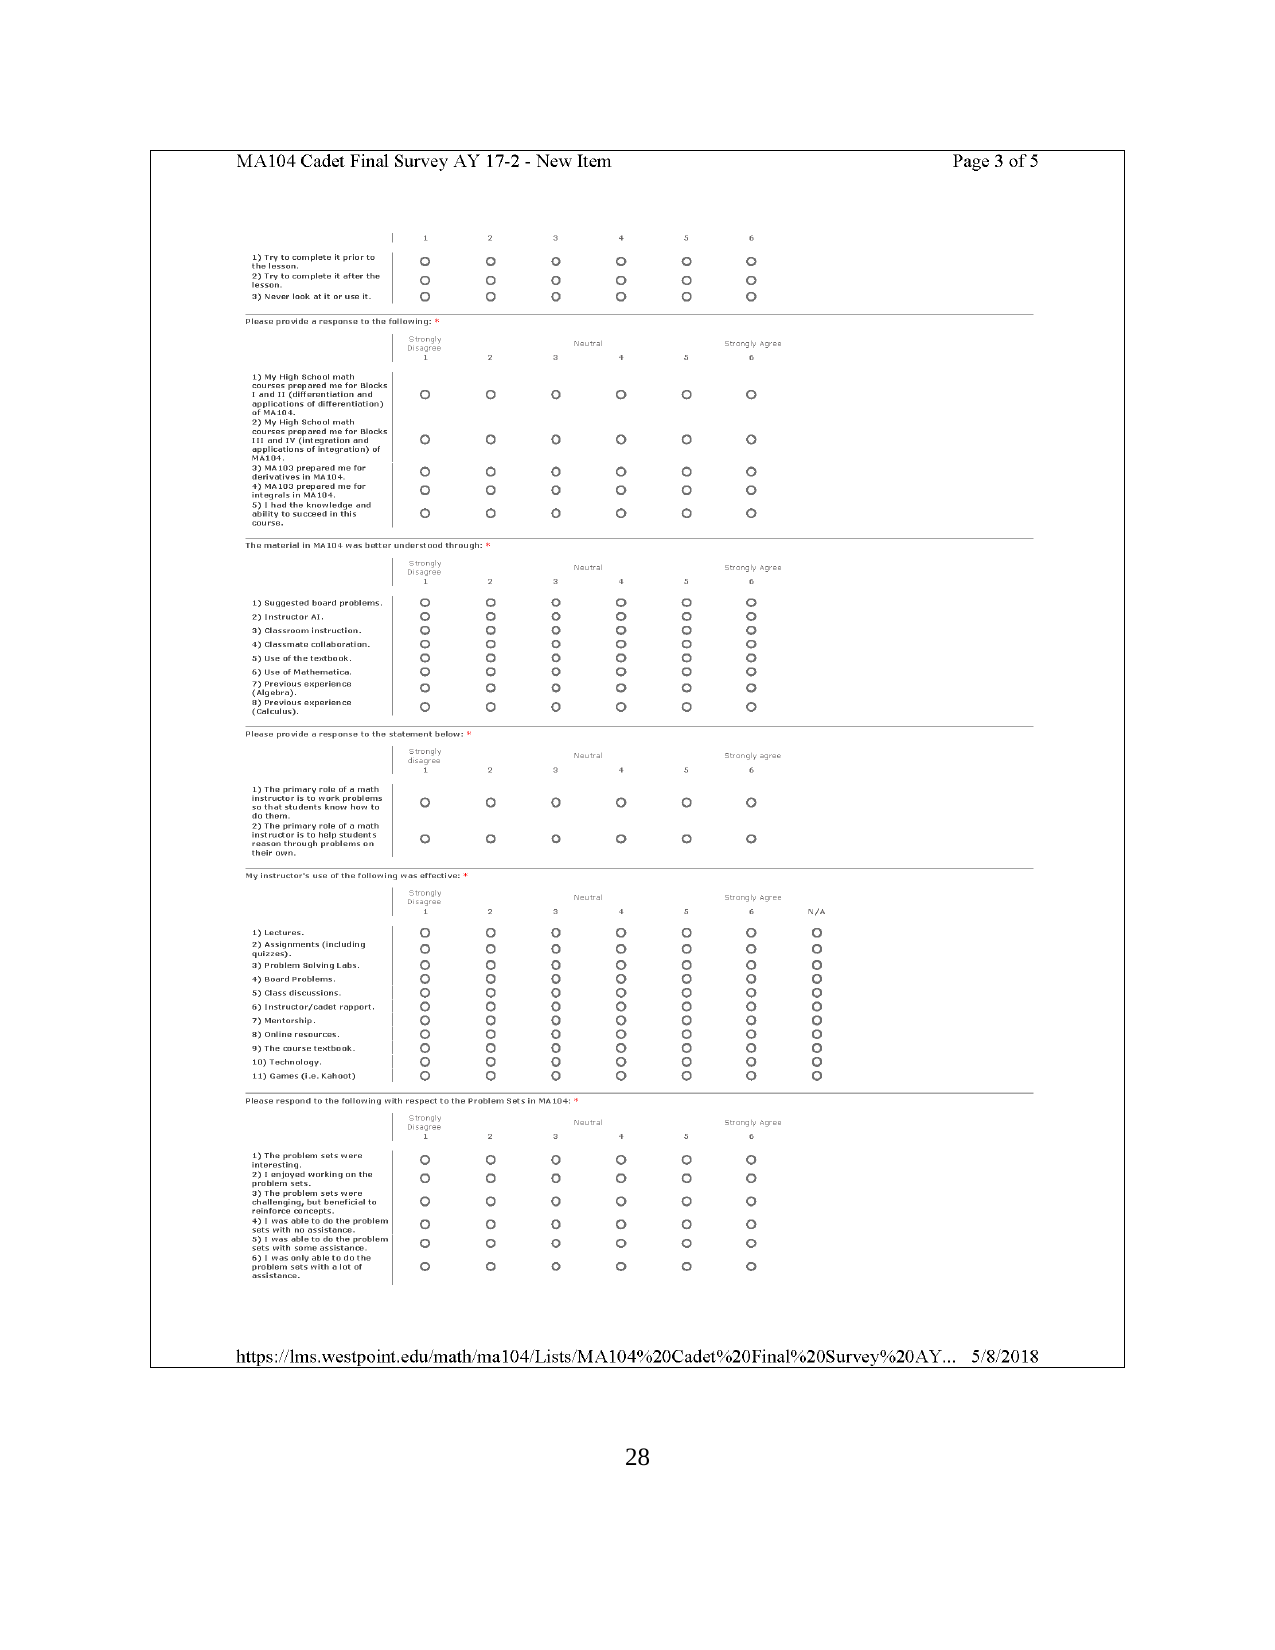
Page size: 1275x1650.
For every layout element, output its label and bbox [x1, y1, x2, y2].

picture [151, 151, 1124, 1367]
